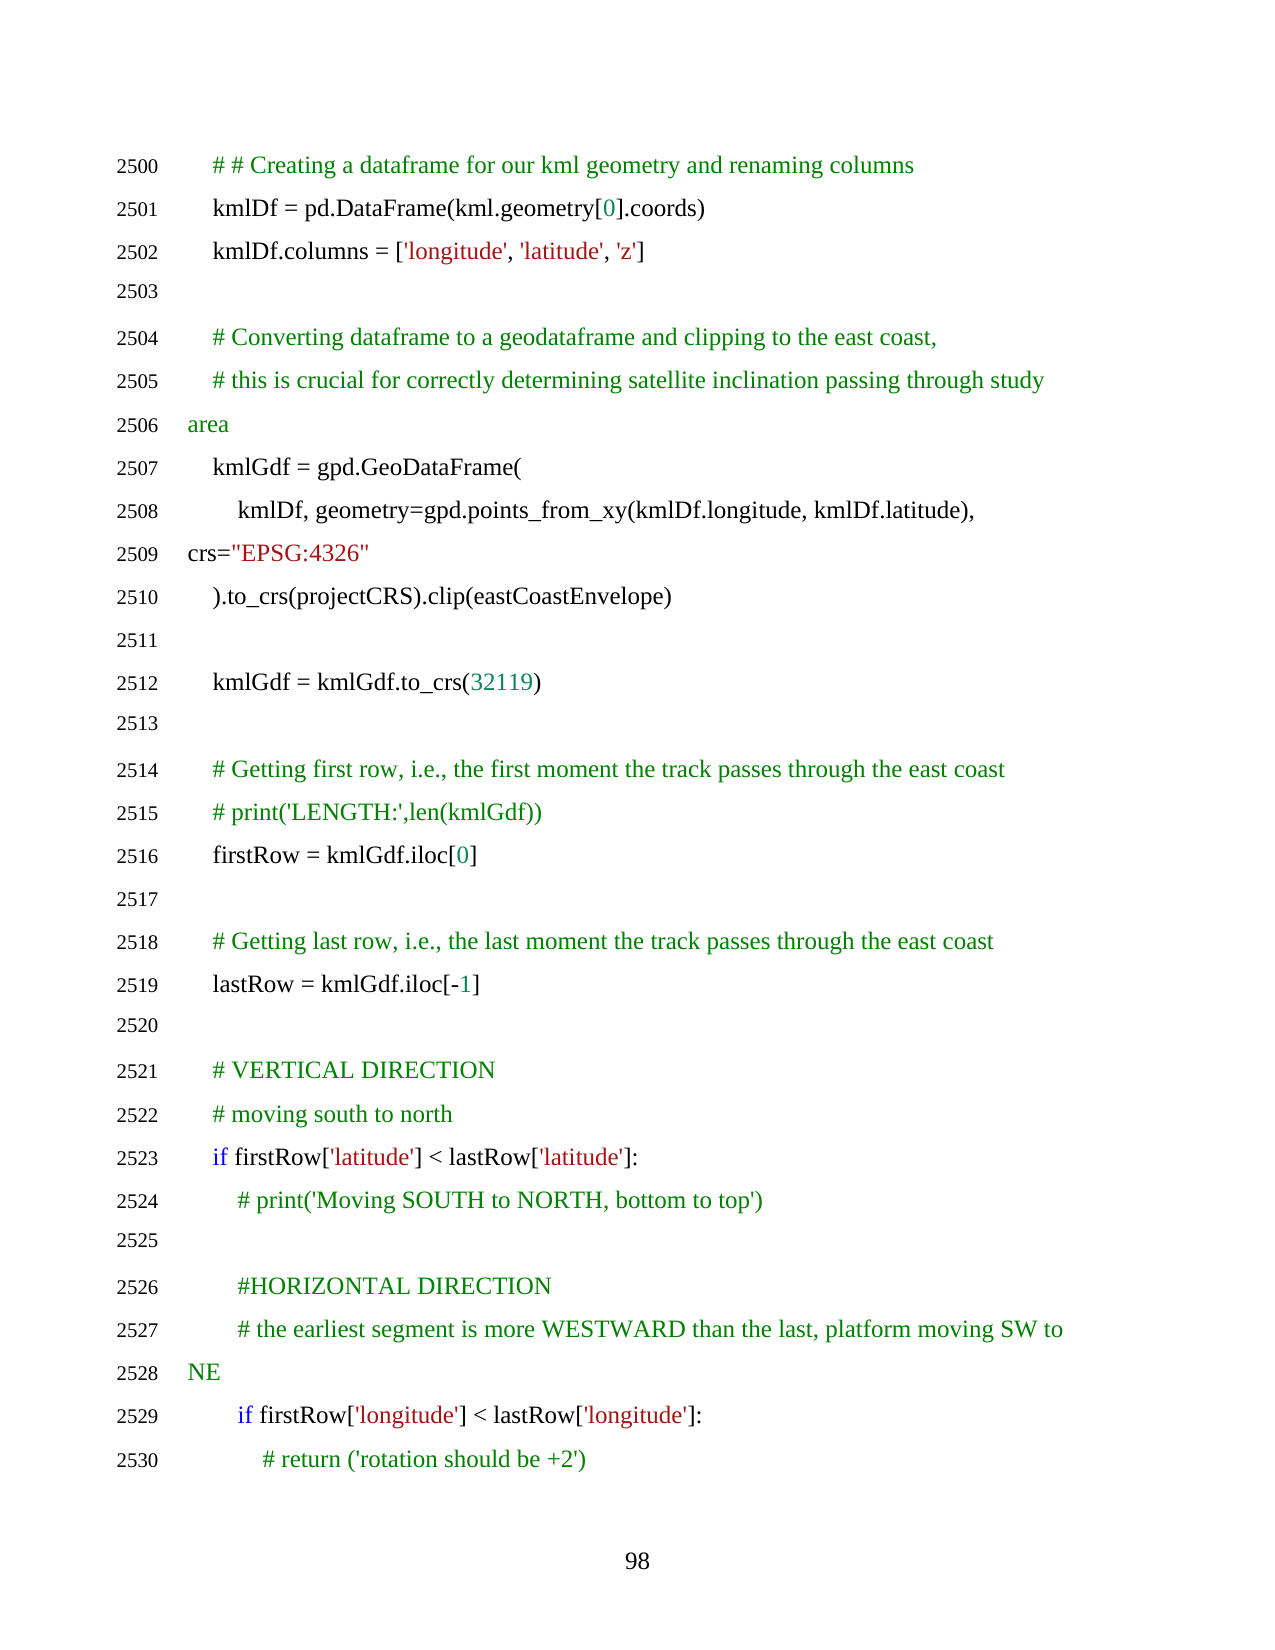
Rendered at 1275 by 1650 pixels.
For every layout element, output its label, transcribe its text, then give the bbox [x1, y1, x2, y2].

text ).to_crs(projectCRS).clip(eastCoastEnvelope) [187, 581, 1087, 610]
text lastRow = kmlGdf.iloc[-1] [187, 969, 1087, 998]
text firstRow = kmlGdf.iloc[0] [187, 840, 1087, 869]
text #HORIZONTAL DIRECTION [187, 1271, 1087, 1300]
text # moving south to north [187, 1099, 1087, 1127]
text kmlGdf = kmlGdf.to_crs(32119) [187, 667, 1087, 696]
text # print('LENGTH:',len(kmlGdf)) [187, 797, 1087, 826]
text # Converting dataframe to a geodataframe and clipping to the east coast, [187, 322, 1087, 351]
text # Getting first row, i.e., the first moment the track passes through the east coast [187, 754, 1087, 782]
text # Getting last row, i.e., the last moment the track passes through the east coast [187, 926, 1087, 955]
text # print('Moving SOUTH to NORTH, bottom to top') [187, 1185, 1087, 1214]
text if firstRow['latitude'] < lastRow['latitude']: [187, 1142, 1087, 1171]
text kmlDf = pd.DataFrame(kml.geometry[0].coords) [187, 193, 1087, 222]
text # return ('rotation should be +2') [187, 1444, 1087, 1472]
text # this is crucial for correctly determining satellite inclination passing through study area [187, 366, 1087, 437]
text # the earliest segment is more WESTWARD than the last, platform moving SW to NE [187, 1314, 1087, 1386]
text if firstRow['longitude'] < lastRow['longitude']: [187, 1401, 1087, 1429]
text # # Creating a dataframe for our kml geometry and renaming columns [187, 150, 1087, 179]
text # VERTICAL DIRECTION [187, 1056, 1087, 1084]
text kmlDf.columns = ['longitude', 'latitude', 'z'] [187, 236, 1087, 265]
text kmlDf, geometry=gpd.points_from_xy(kmlDf.longitude, kmlDf.latitude), crs="EPSG:4326" [187, 495, 1087, 567]
text kmlGdf = gpd.GeoDataFrame( [187, 452, 1087, 481]
